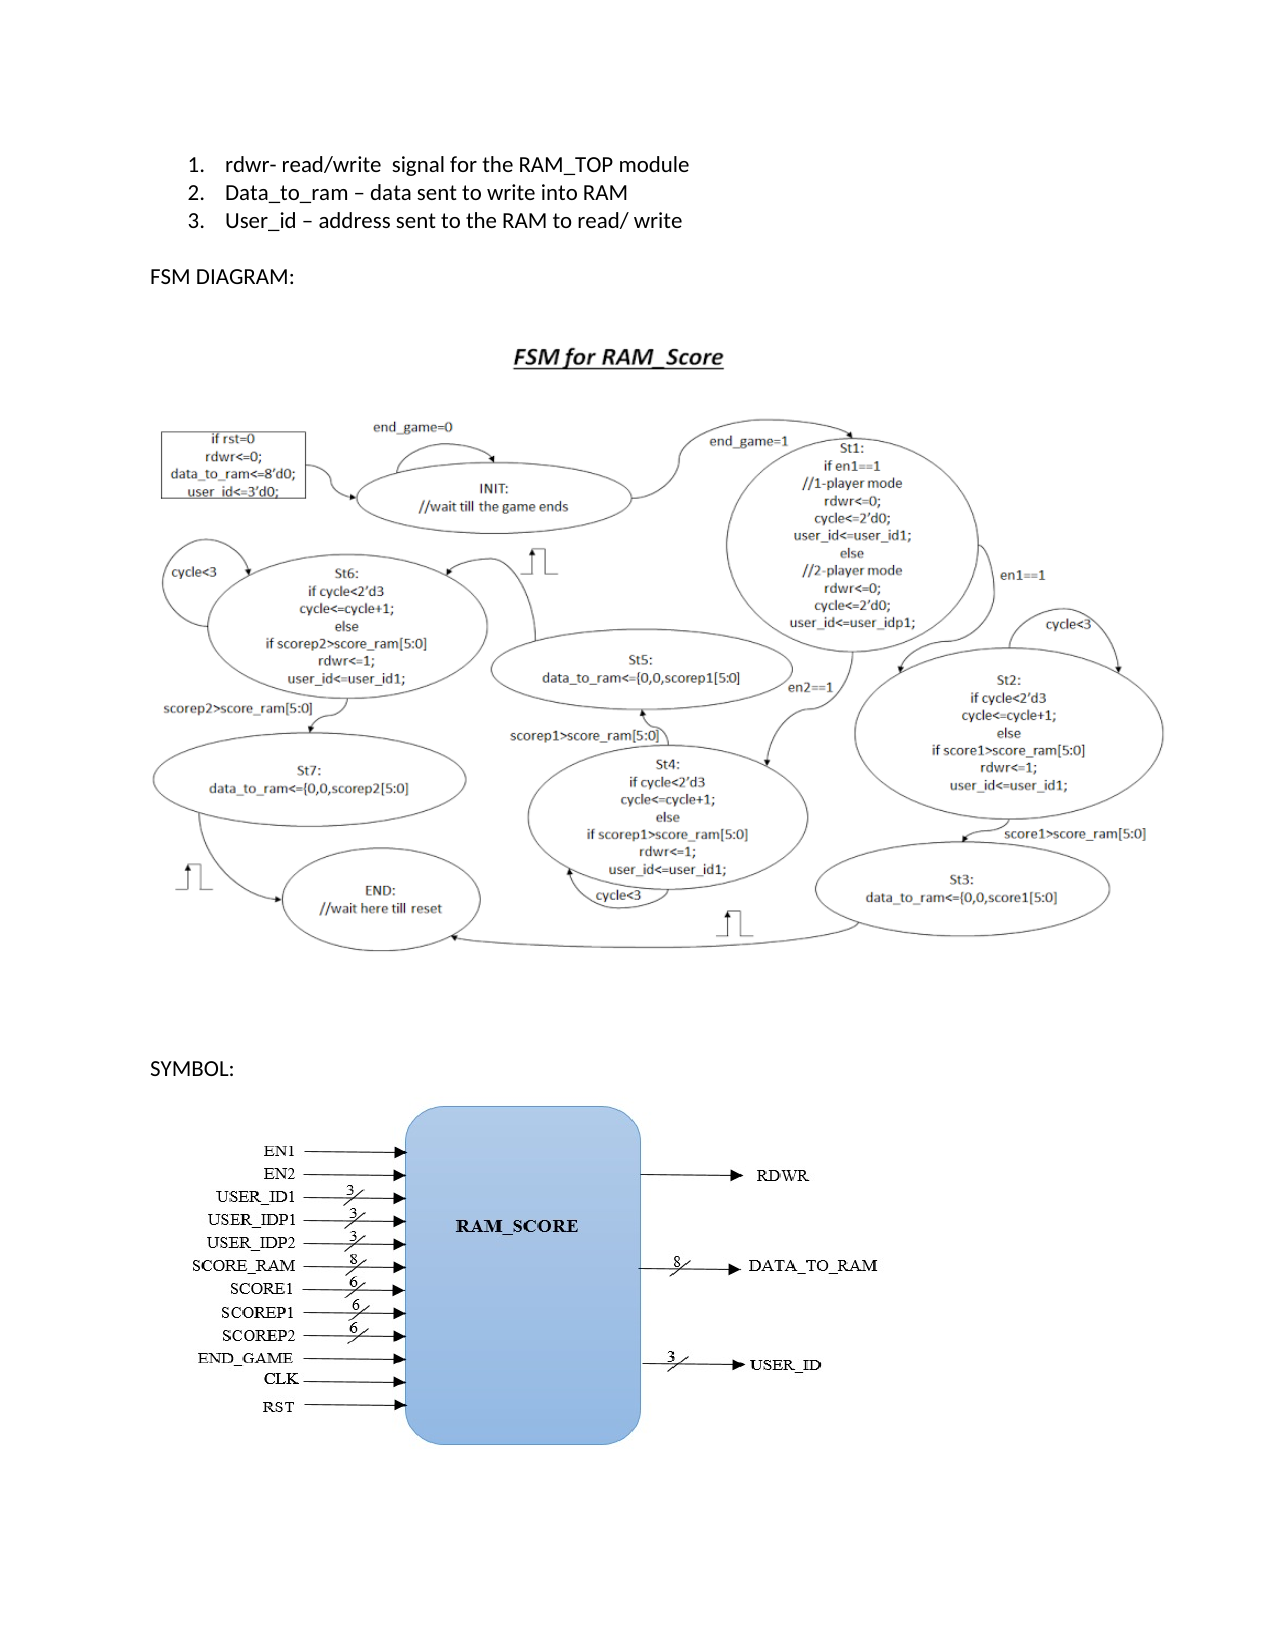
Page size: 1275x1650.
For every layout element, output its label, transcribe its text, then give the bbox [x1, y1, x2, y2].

picture [150, 1081, 901, 1493]
text SYMBOL: [150, 1054, 1270, 1082]
list User_id – address sent to the RAM to read/ write [187, 206, 1270, 234]
list rdwr- read/write signal for the RAM_TOP module [187, 150, 1270, 178]
picture [105, 318, 1226, 1026]
text FSM DIAGRAM: [150, 262, 1270, 290]
list Data_to_ram – data sent to write into RAM [187, 178, 1270, 206]
